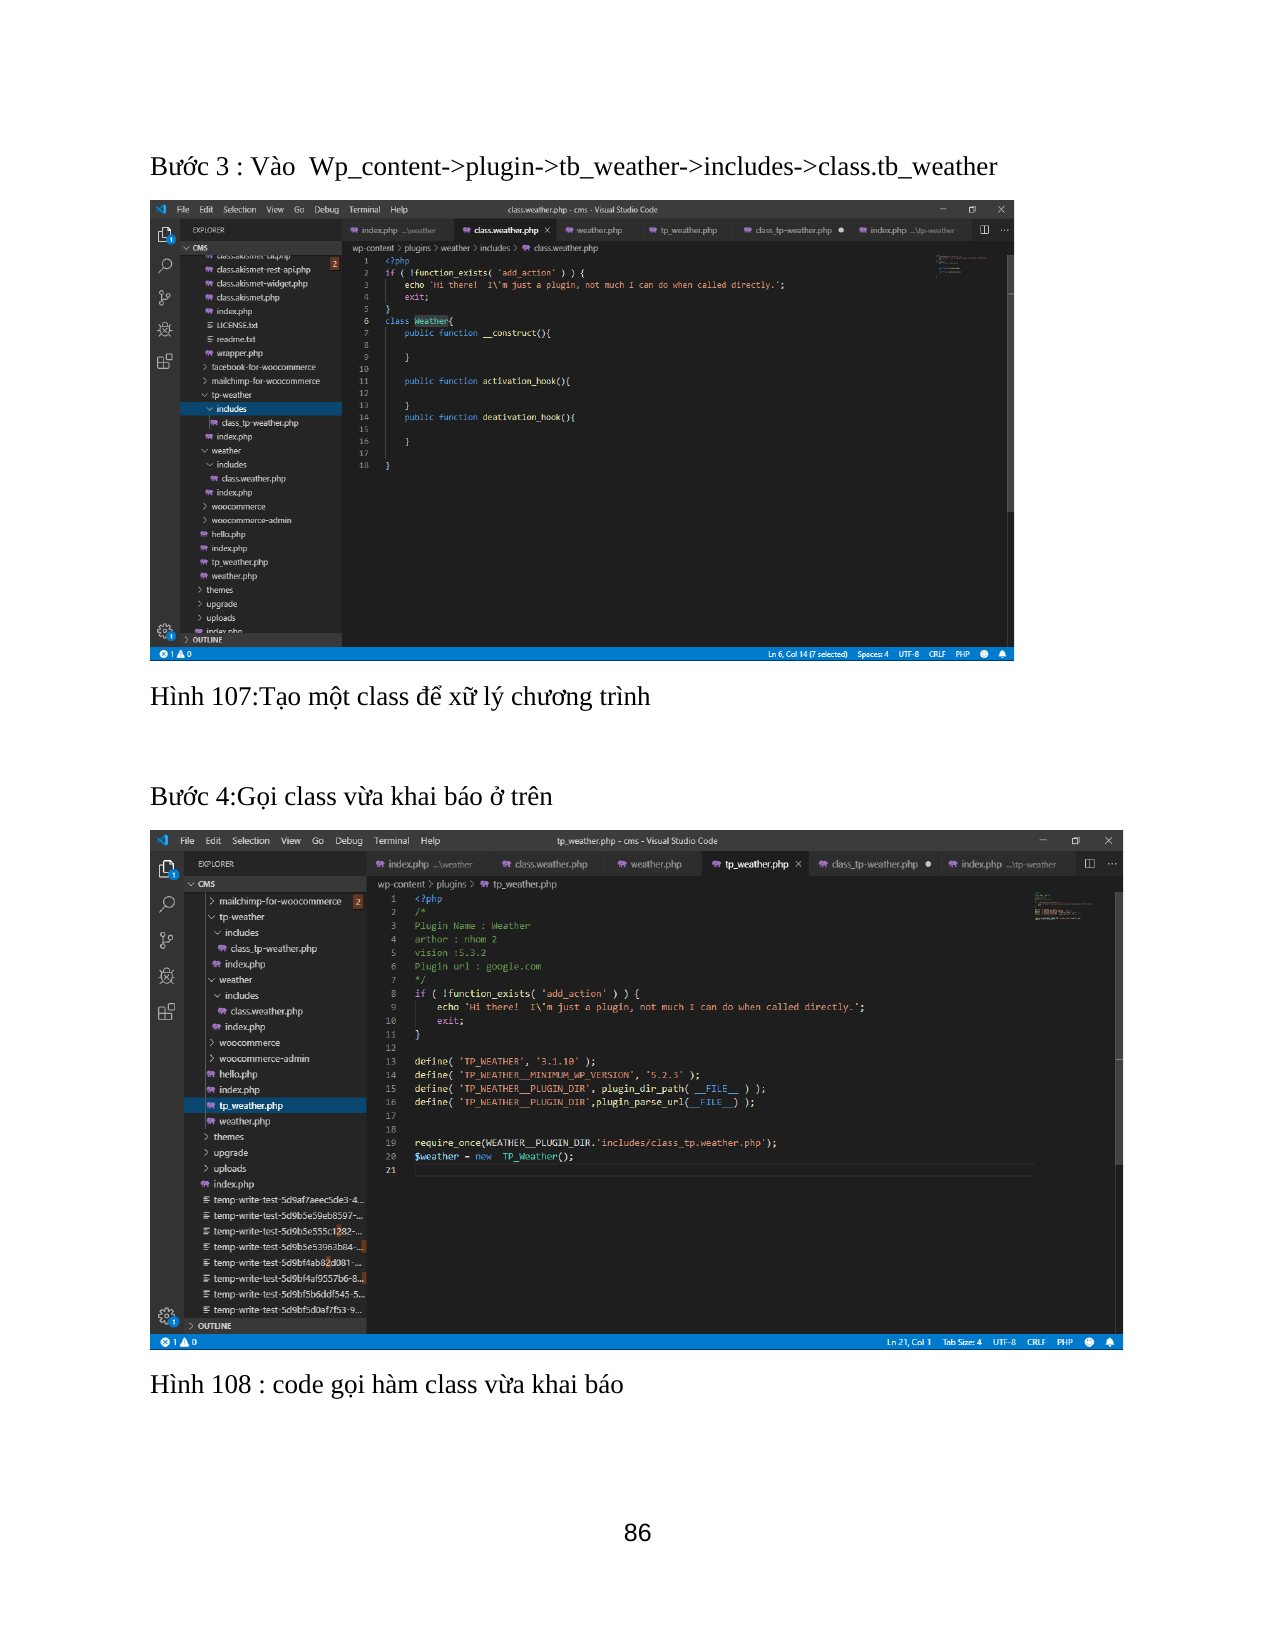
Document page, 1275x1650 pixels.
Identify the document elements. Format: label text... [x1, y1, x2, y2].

text Hình 107:Tạo một class để xữ lý chương trình [150, 680, 1125, 711]
text Hình 108 : code gọi hàm class vừa khai báo [150, 1368, 1125, 1399]
picture [150, 830, 1124, 1350]
text Bước 4:Gọi class vừa khai báo ở trên [150, 780, 1125, 811]
text Bước 3 : Vào Wp_content->plugin->tb_weather->includes->class.tb_weather [150, 150, 1125, 181]
picture [150, 200, 1015, 661]
